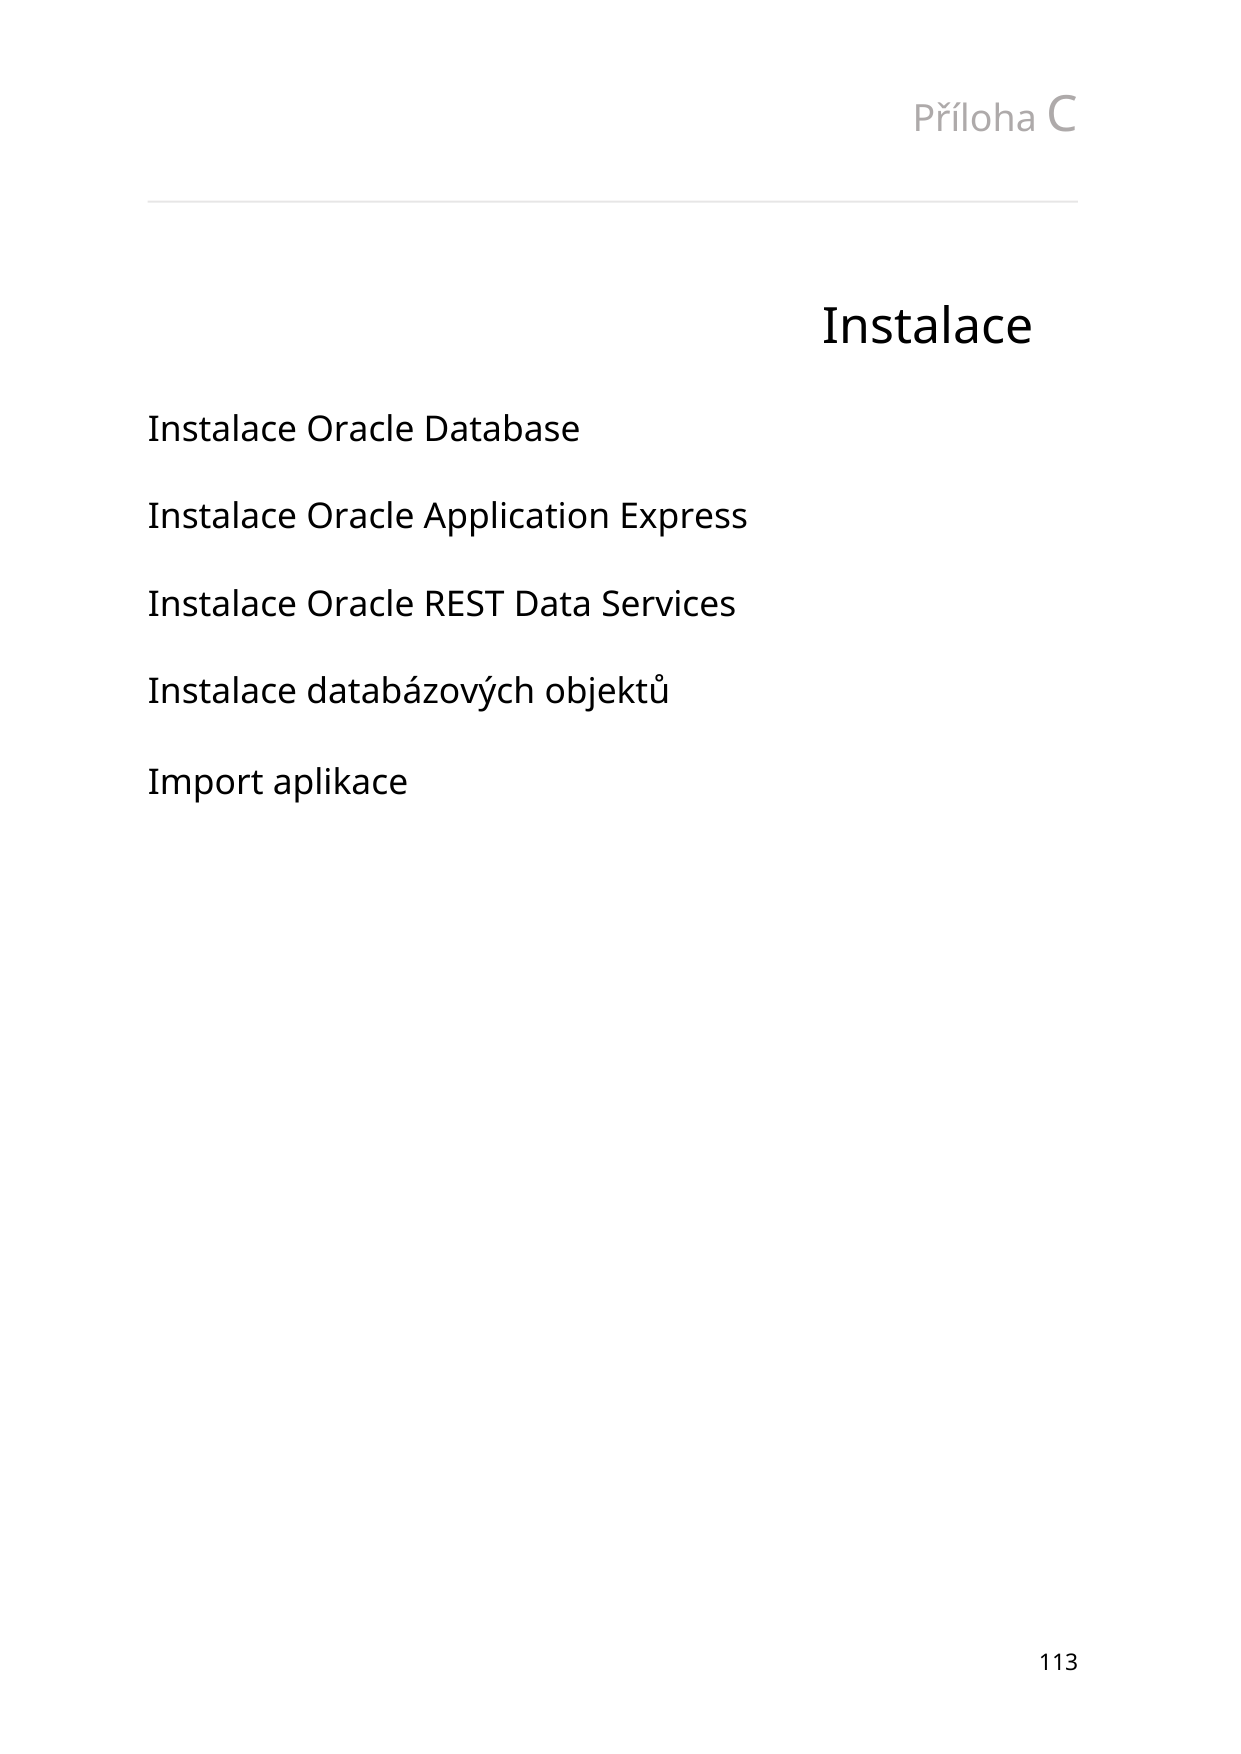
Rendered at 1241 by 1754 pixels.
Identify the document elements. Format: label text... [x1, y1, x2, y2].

subtitle Instalace [148, 290, 1033, 358]
subtitle Instalace Oracle Application Express [148, 491, 1033, 539]
subtitle Instalace databázových objektů [148, 666, 1078, 714]
subtitle Instalace Oracle Database [148, 403, 1033, 452]
subtitle Import aplikace [148, 757, 1078, 805]
subtitle Instalace Oracle REST Data Services [148, 578, 1033, 627]
